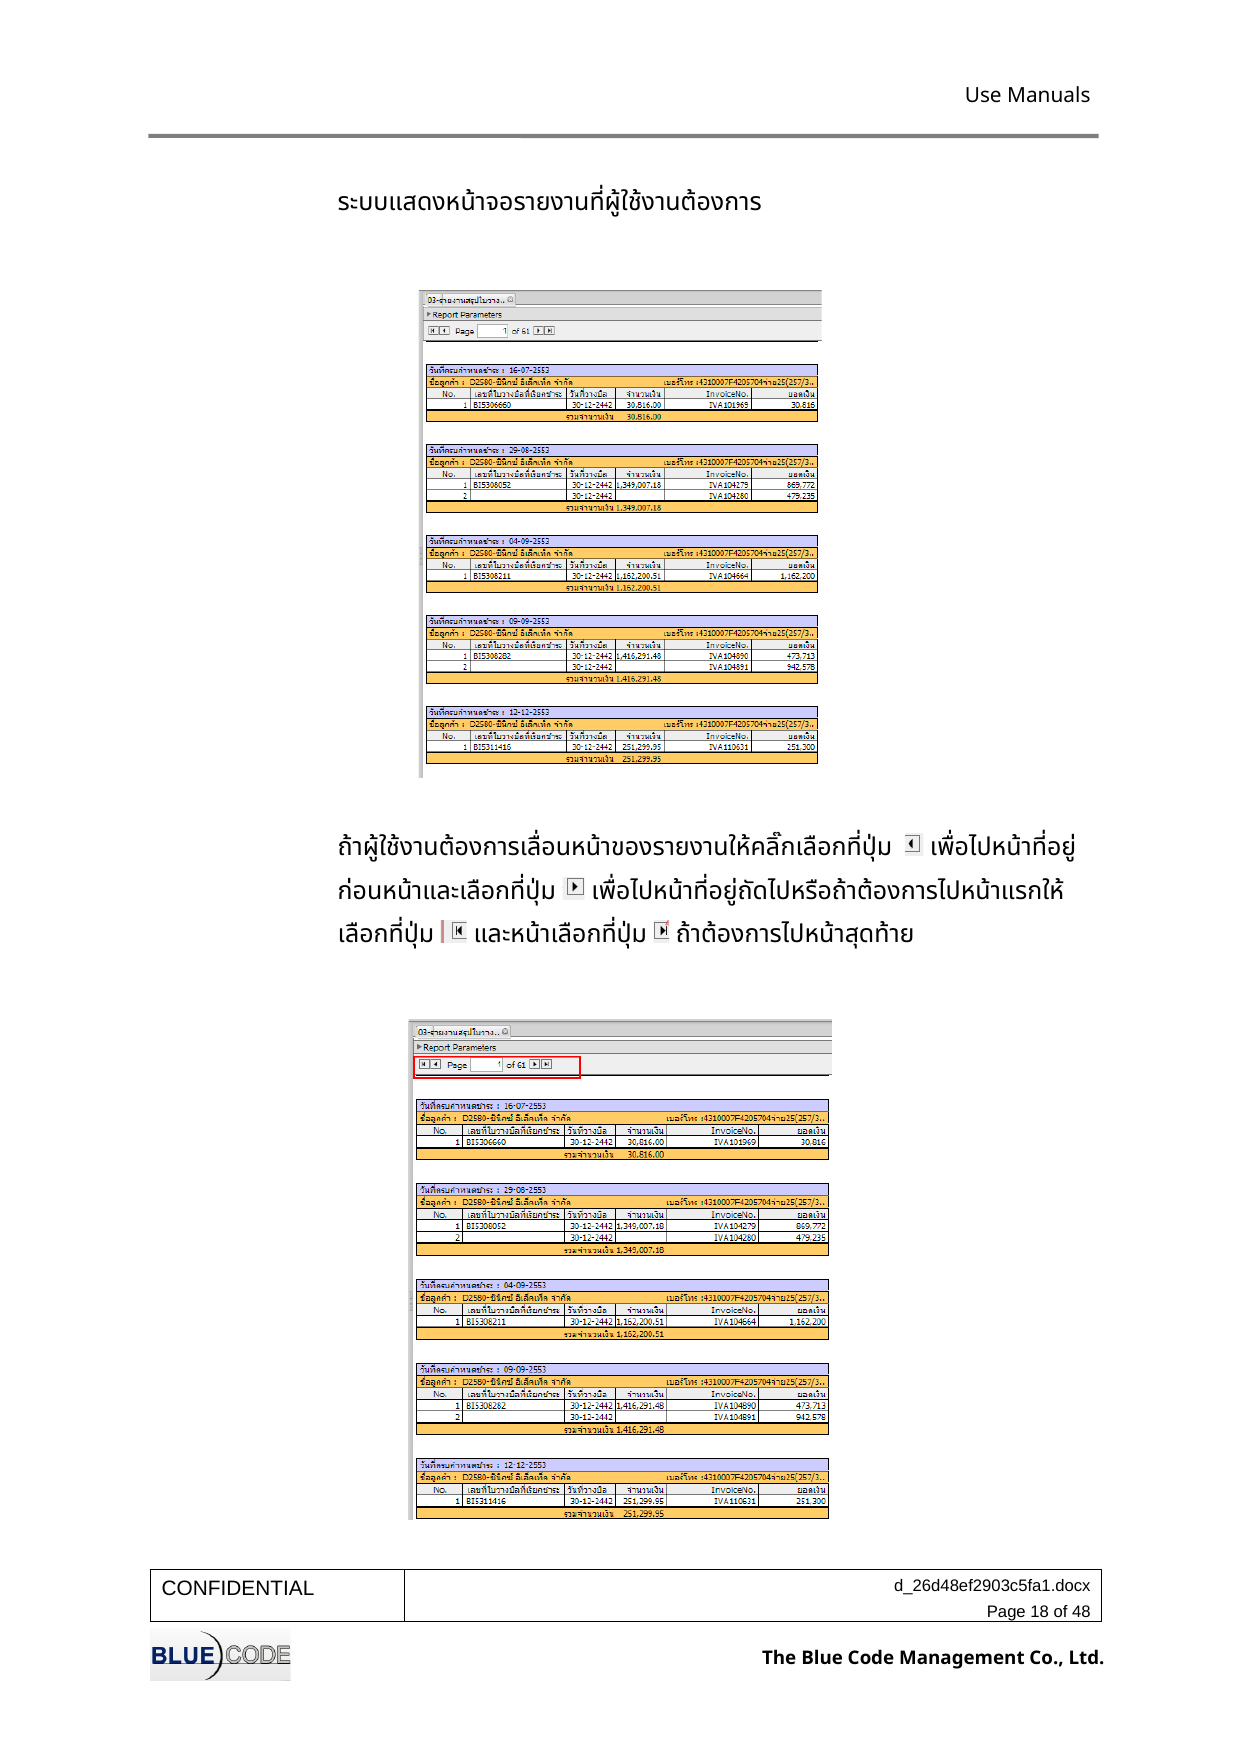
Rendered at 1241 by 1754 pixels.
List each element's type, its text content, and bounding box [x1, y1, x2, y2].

picture [653, 920, 670, 943]
picture [418, 290, 822, 778]
list ถ้าผู้ใช้งานต้องการเลื่อนหน้าของรายงานให้คลิ๊กเลือกที่ปุ่ม เพื่อไปหน้าที่อยู่ก่อนหน้าและเลือกที่ปุ่ม เพื่อไปหน้าที่อยู่ถัดไปหรือถ้าต้องการไปหน้าแรกให้เลือกที่ปุ่ม และหน้าเลือกที่ปุ่ม ถ้าต้องการไปหน้าสุดท้าย [337, 829, 1090, 954]
picture [440, 920, 467, 943]
picture [905, 833, 924, 856]
picture [150, 1628, 291, 1681]
list ระบบแสดงหน้าจอรายงานที่ผู้ใช้งานต้องการ [337, 184, 1090, 222]
picture [562, 877, 585, 900]
picture [408, 1019, 832, 1520]
